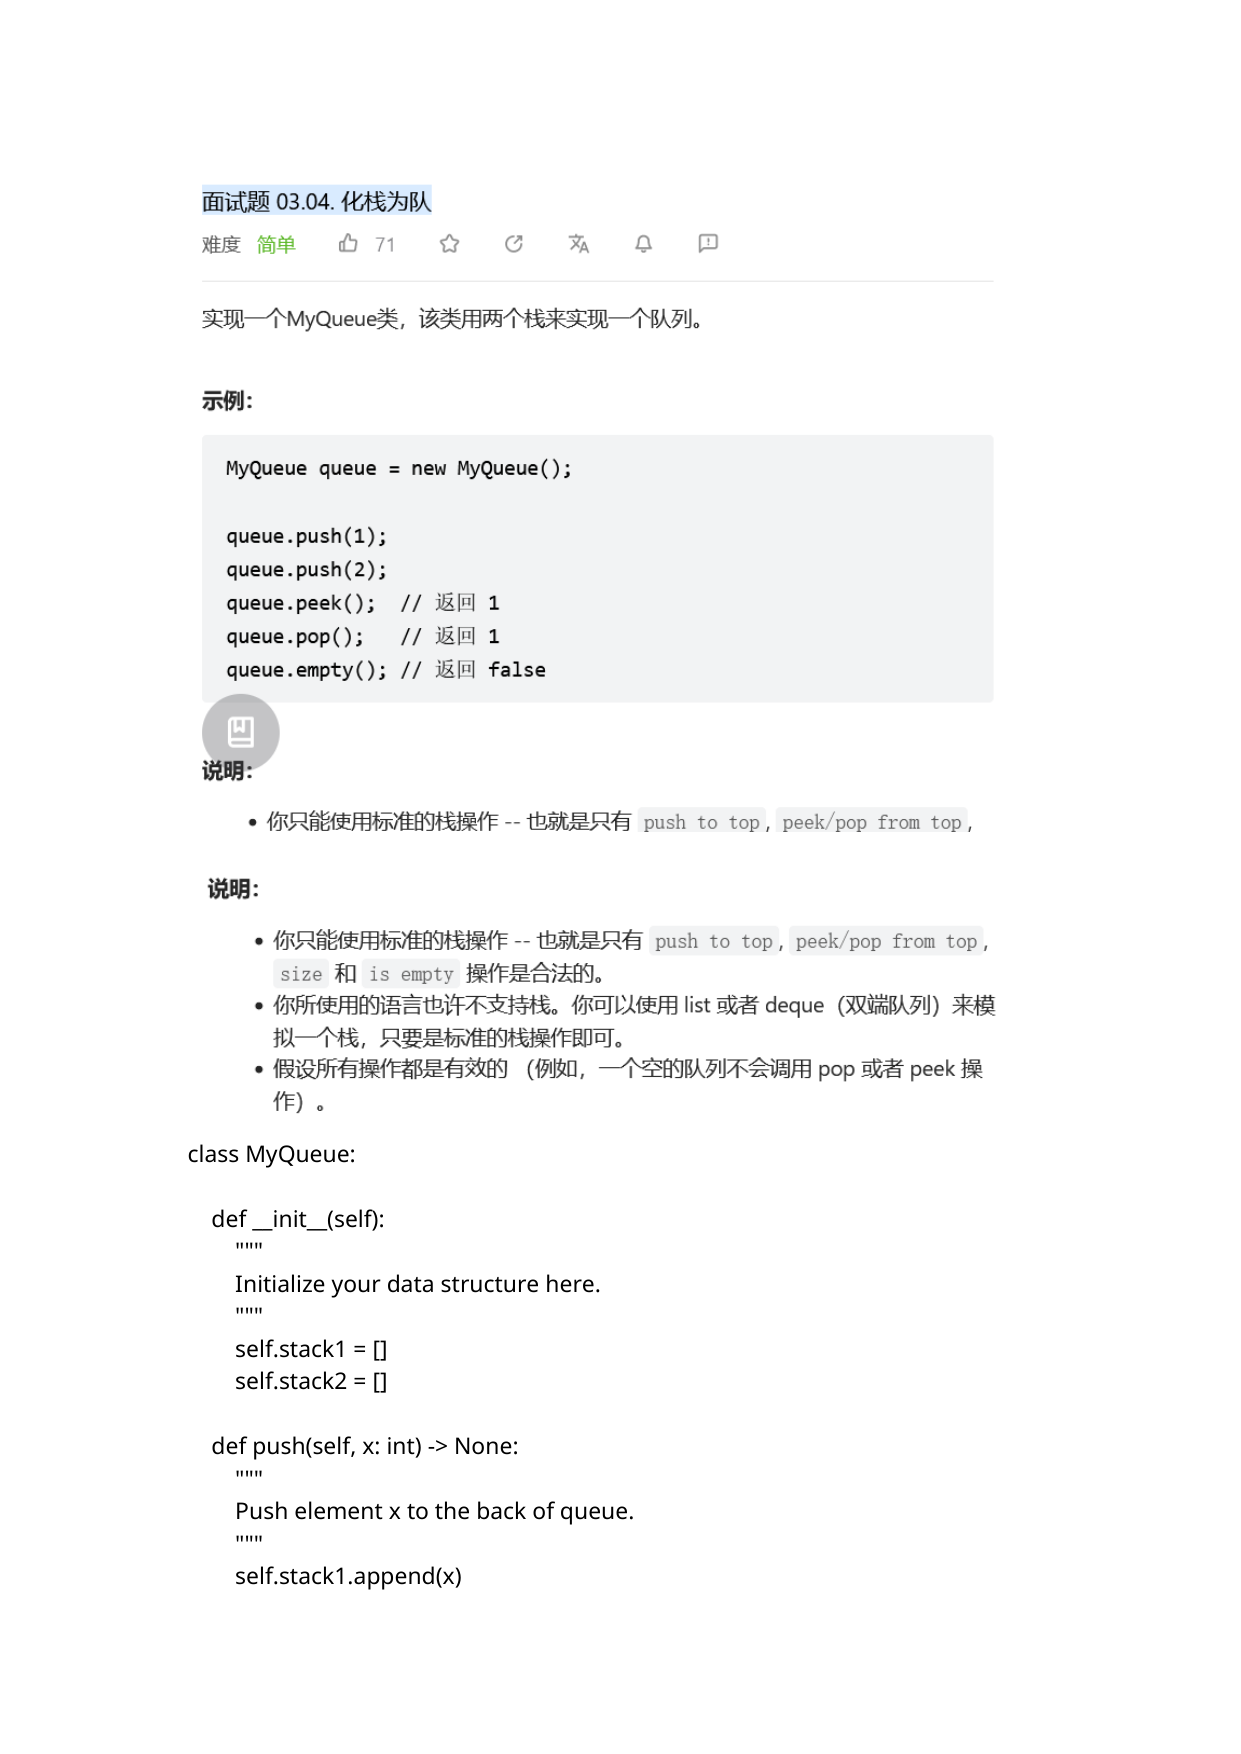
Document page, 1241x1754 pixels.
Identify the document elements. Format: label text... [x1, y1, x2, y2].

picture [187, 847, 1013, 1134]
picture [187, 175, 1013, 832]
text def __init__(self): [187, 1202, 1053, 1234]
text """ [187, 1234, 1053, 1267]
text Push element x to the back of queue. [187, 1494, 1053, 1527]
text """ [187, 1299, 1053, 1332]
text self.stack1.append(x) [187, 1559, 1053, 1592]
text self.stack1 = [] [187, 1332, 1053, 1364]
text self.stack2 = [] [187, 1364, 1053, 1397]
text def push(self, x: int) -> None: [187, 1429, 1053, 1462]
text """ [187, 1462, 1053, 1494]
text """ [187, 1527, 1053, 1559]
text Initialize your data structure here. [187, 1267, 1053, 1299]
text class MyQueue: [187, 1137, 1053, 1169]
